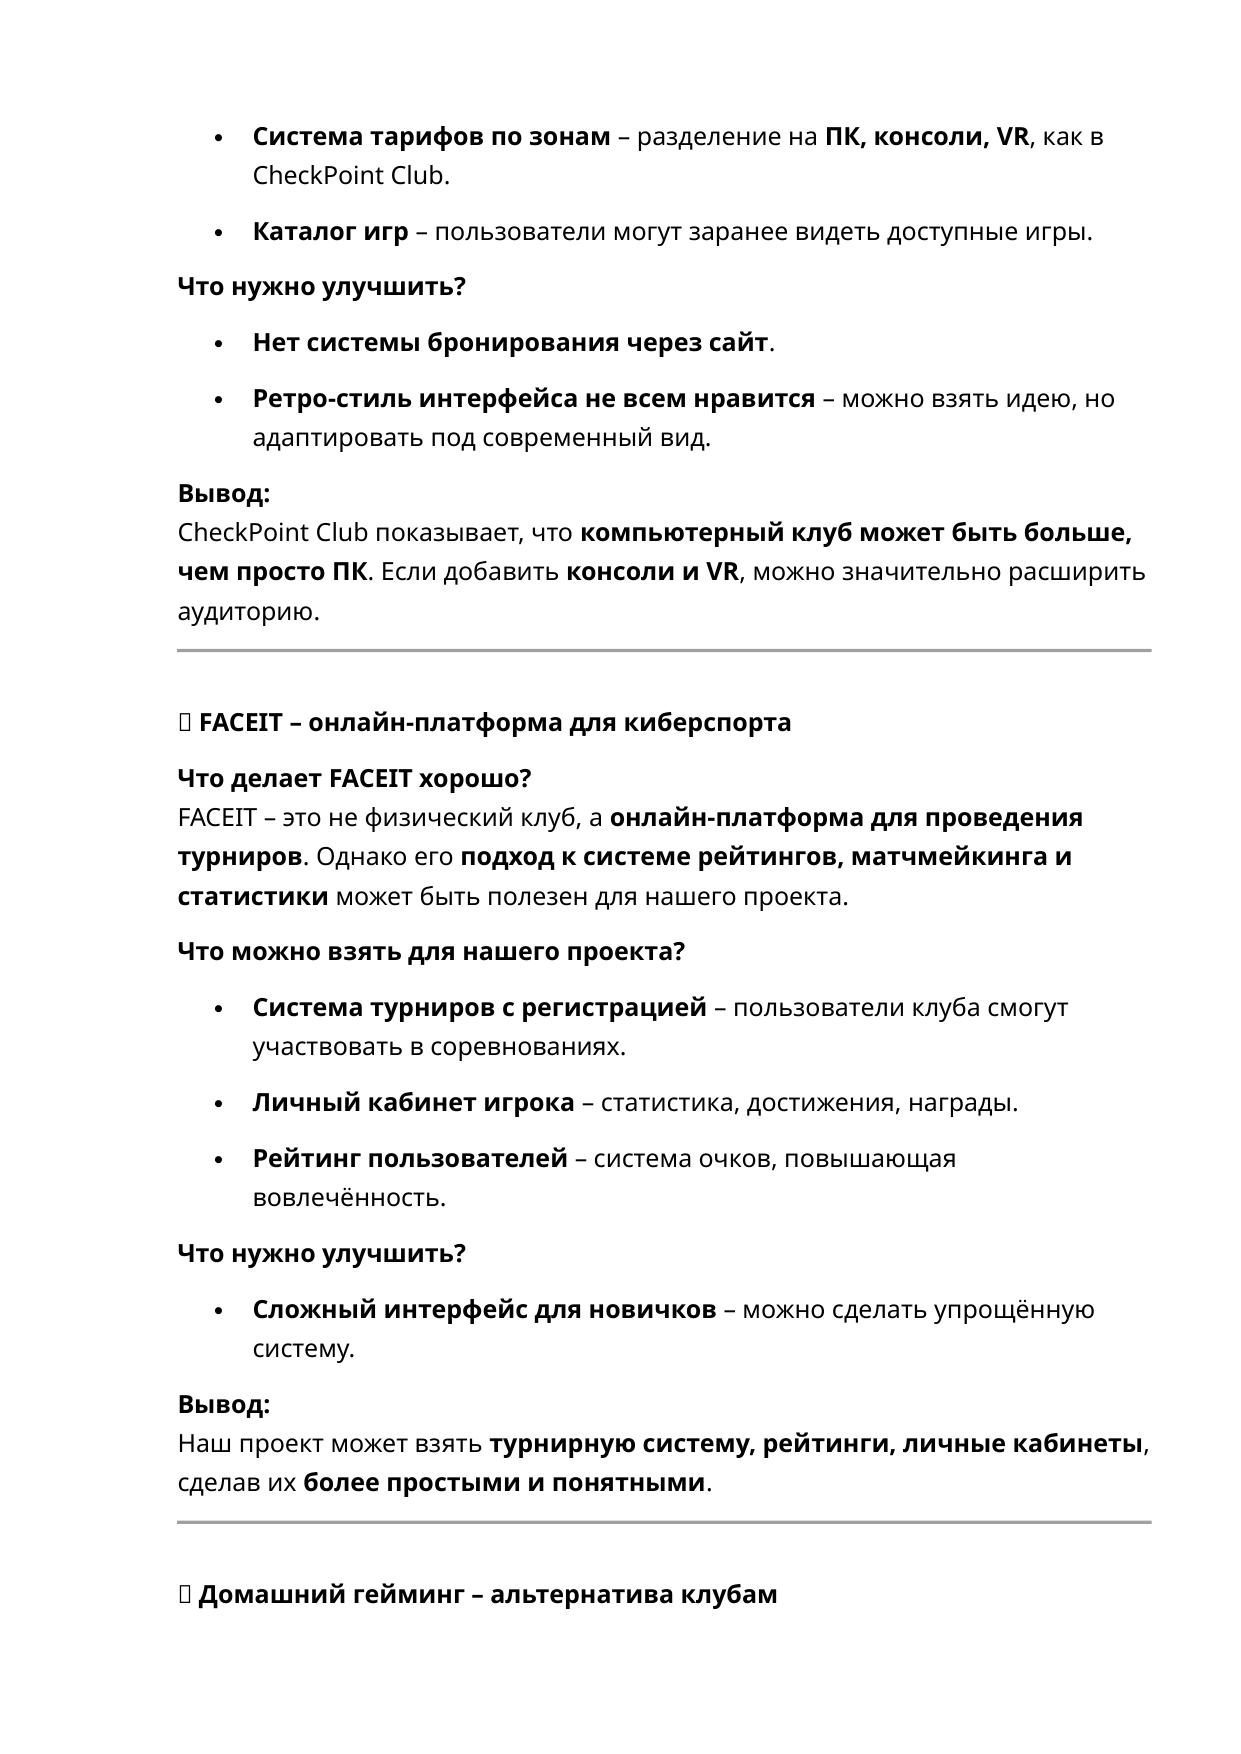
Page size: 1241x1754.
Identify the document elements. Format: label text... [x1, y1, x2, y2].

text Вывод: CheckPoint Club показывает, что компьютерный клуб может быть больше, чем просто ПК. Если добавить консоли и VR, можно значительно расширить аудиторию. [177, 476, 1152, 627]
text 🔹 FACEIT – онлайн-платформа для киберспорта [177, 705, 1152, 739]
text Что делает FACEIT хорошо? FACEIT – это не физический клуб, а онлайн-платформа для проведения турниров. Однако его подход к системе рейтингов, матчмейкинга и статистики может быть полезен для нашего проекта. [177, 761, 1152, 912]
text Вывод: Наш проект может взять турнирную систему, рейтинги, личные кабинеты, сделав их более простыми и понятными. [177, 1386, 1152, 1499]
list Нет системы бронирования через сайт. [215, 325, 1152, 359]
list Система тарифов по зонам – разделение на ПК, консоли, VR, как в CheckPoint Club. [215, 118, 1152, 191]
list Личный кабинет игрока – статистика, достижения, награды. [215, 1085, 1152, 1119]
text Что можно взять для нашего проекта? [177, 934, 1152, 968]
text 🔹 Домашний гейминг – альтернатива клубам [177, 1576, 1152, 1611]
list Сложный интерфейс для новичков – можно сделать упрощённую систему. [215, 1291, 1152, 1365]
list Система турниров с регистрацией – пользователи клуба смогут участвовать в соревнованиях. [215, 990, 1152, 1063]
list Ретро-стиль интерфейса не всем нравится – можно взять идею, но адаптировать под современный вид. [215, 381, 1152, 454]
list Каталог игр – пользователи могут заранее видеть доступные игры. [215, 213, 1152, 247]
text Что нужно улучшить? [177, 1236, 1152, 1270]
text Что нужно улучшить? [177, 269, 1152, 303]
list Рейтинг пользователей – система очков, повышающая вовлечённость. [215, 1141, 1152, 1214]
